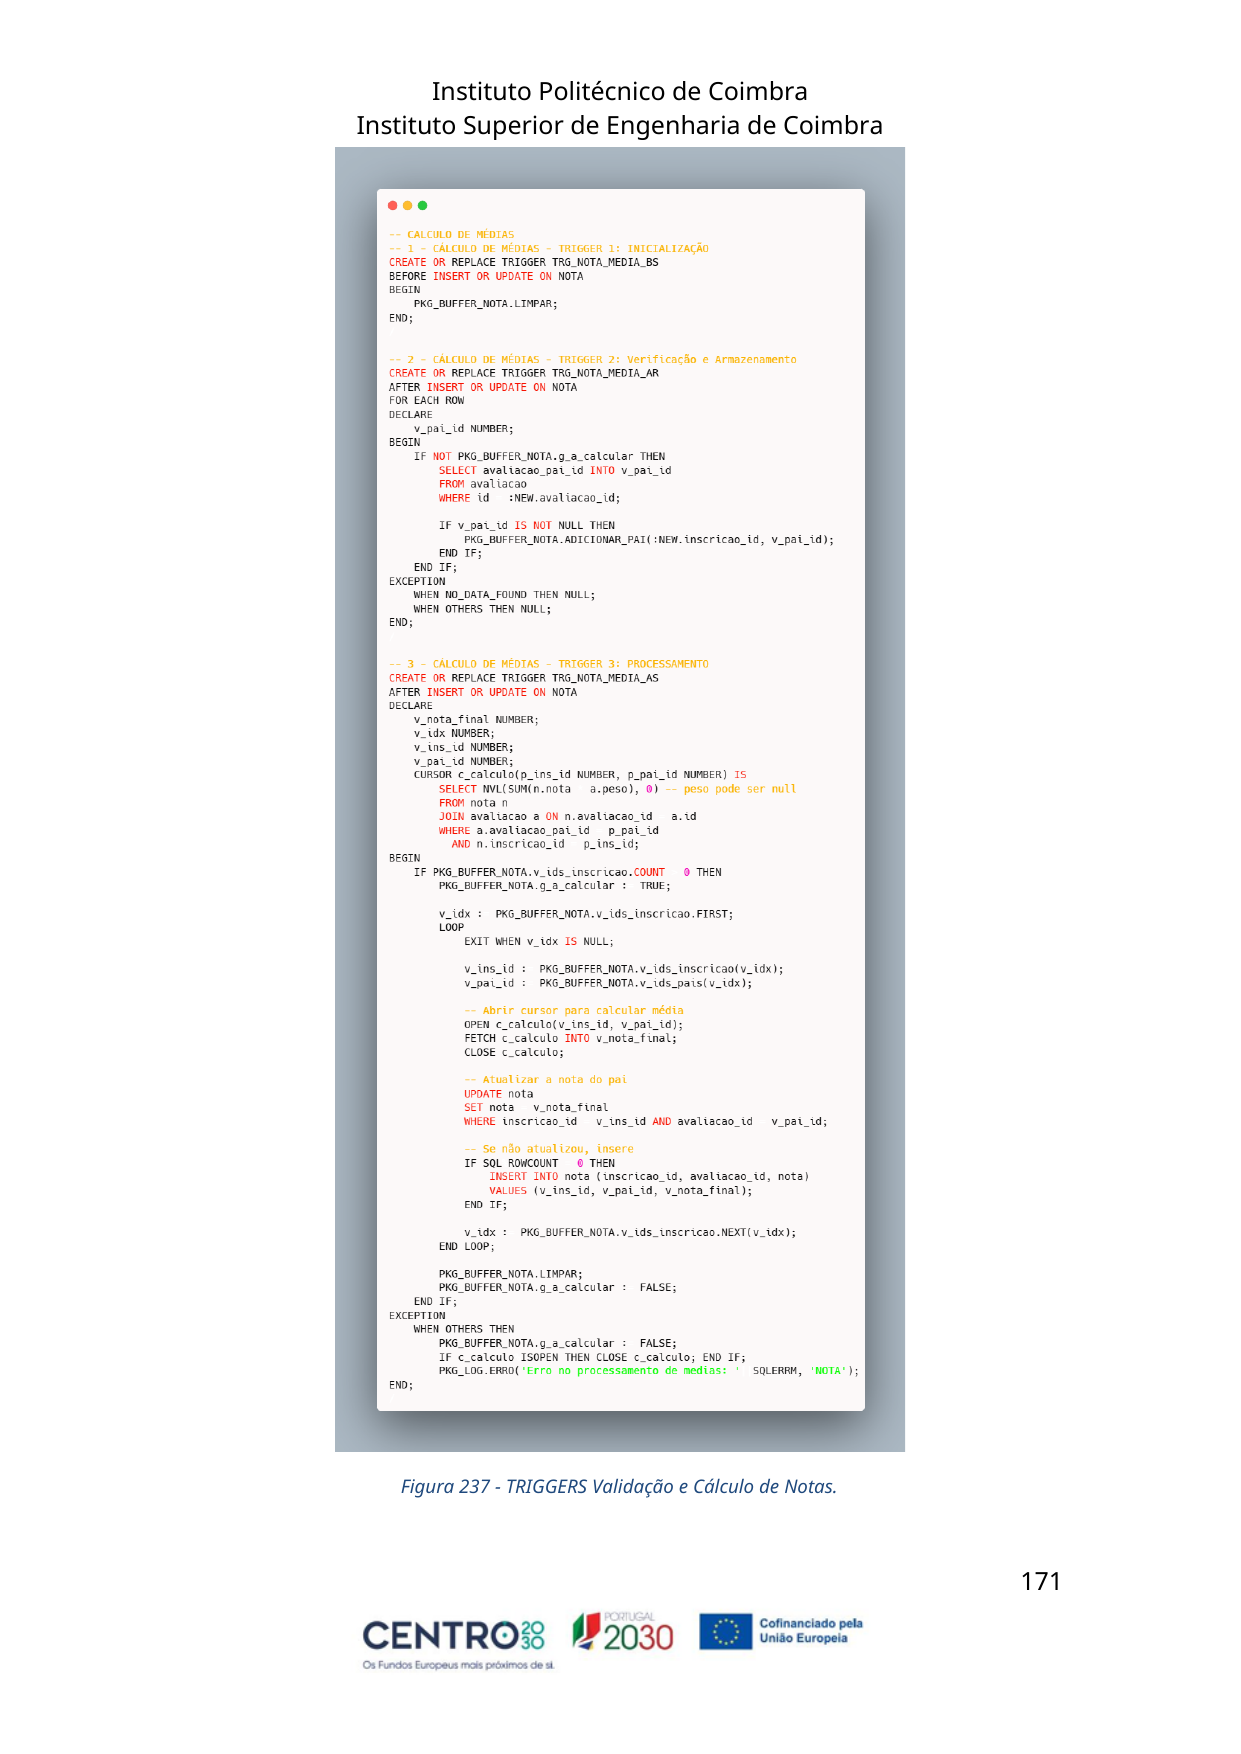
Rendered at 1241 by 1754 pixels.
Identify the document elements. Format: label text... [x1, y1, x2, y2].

picture [349, 1597, 891, 1681]
text Figura 237 - TRIGGERS Validação e Cálculo de Notas. [177, 1473, 1063, 1499]
picture [335, 147, 906, 1452]
